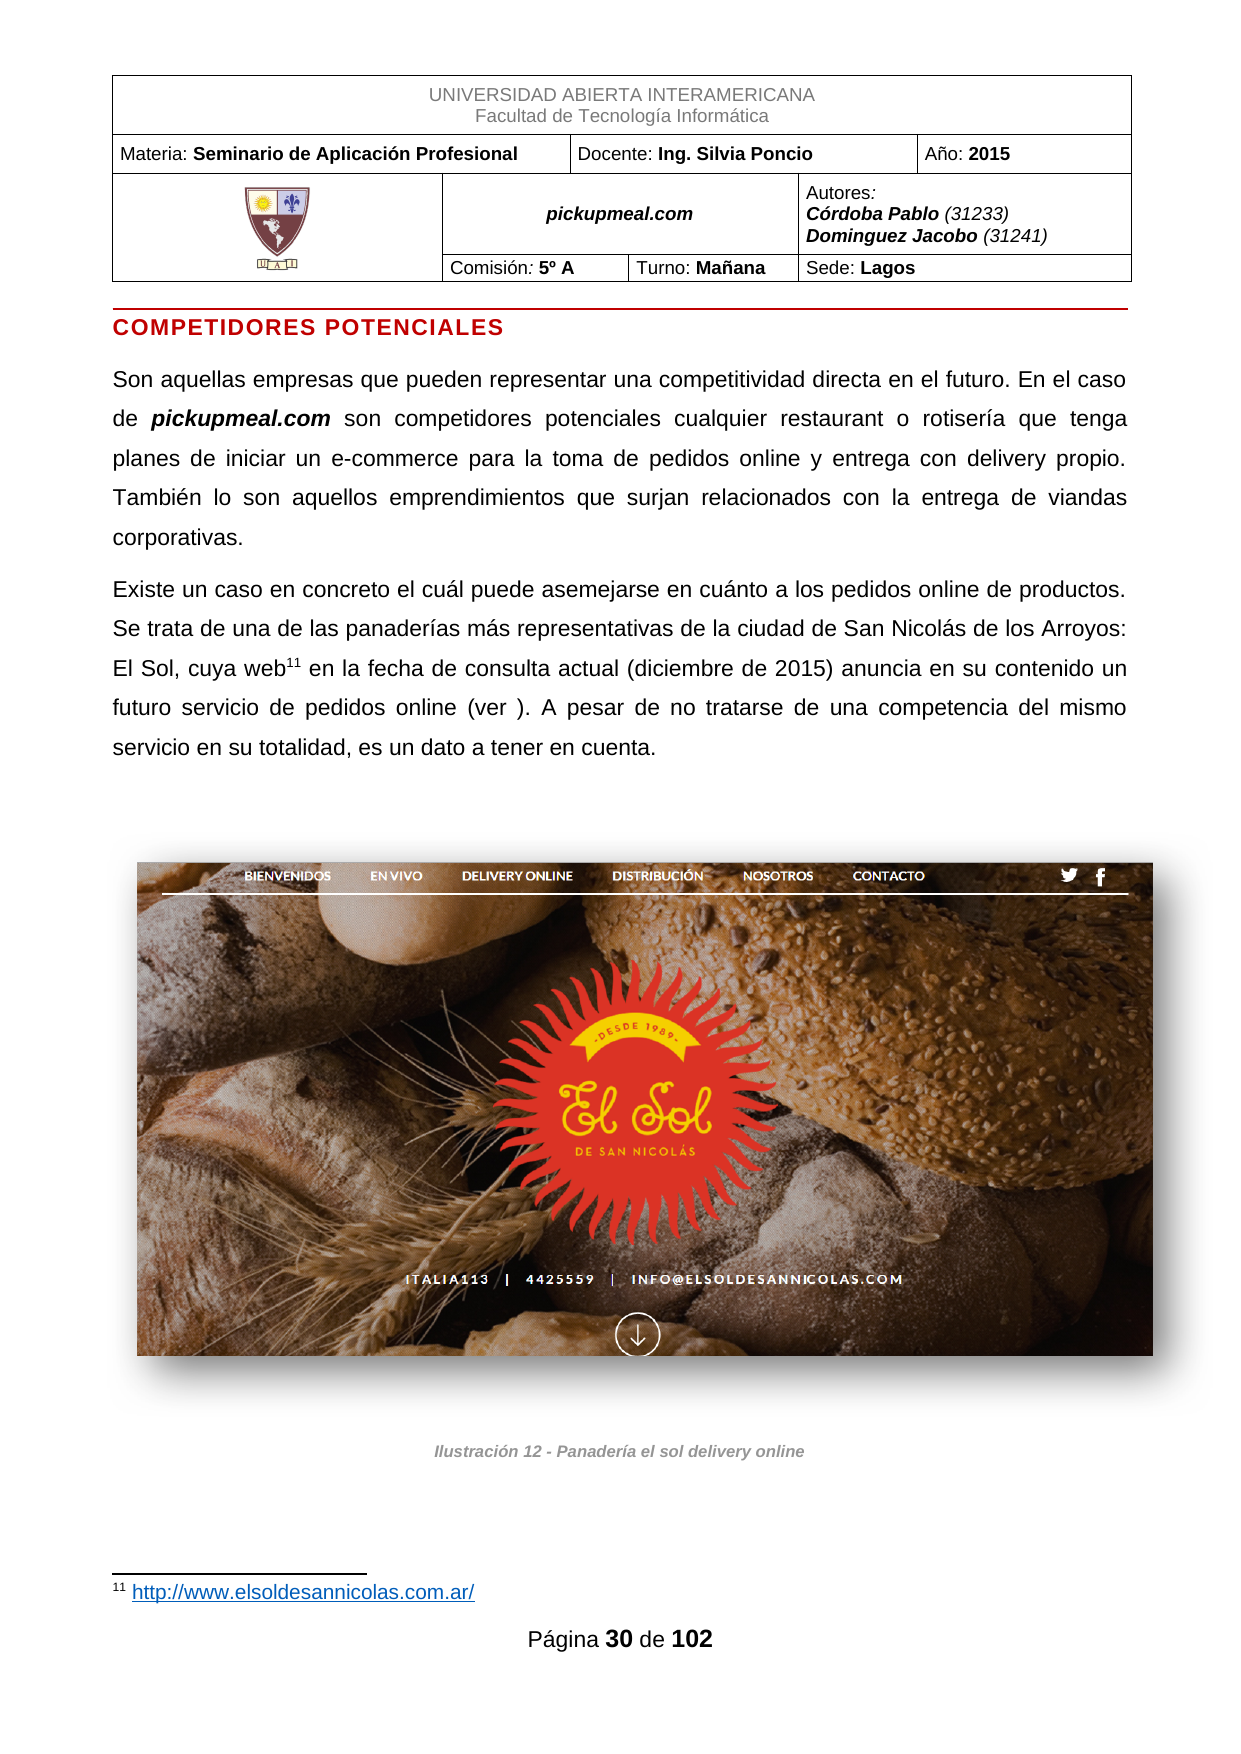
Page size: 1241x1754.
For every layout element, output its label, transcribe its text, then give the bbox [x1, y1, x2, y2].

text Existe un caso en concreto el cuál puede asemejarse en cuánto a los pedidos online de productos. Se trata de una de las panaderías más representativas de la ciudad de San Nicolás de los Arroyos: El Sol, cuya web en la fecha de consulta actual (diciembre de 2015) anuncia en su contenido un futuro servicio de pedidos online (ver ). A pesar de no tratarse de una competencia del mismo servicio en su totalidad, es un dato a tener en cuenta. [112, 576, 1128, 760]
text Ilustración 12 - Panadería el sol delivery online [112, 1441, 1128, 1461]
picture [230, 182, 325, 273]
text Son aquellas empresas que pueden representar una competitividad directa en el futuro. En el caso de pickupmeal.com son competidores potenciales cualquier restaurant o rotisería que tenga planes de iniciar un e-commerce para la toma de pedidos online y entrega con delivery propio. También lo son aquellos emprendimientos que surjan relacionados con la entrega de viandas corporativas. [112, 366, 1128, 550]
subtitle Competidores potenciales [112, 309, 1128, 340]
picture [137, 862, 1153, 1356]
